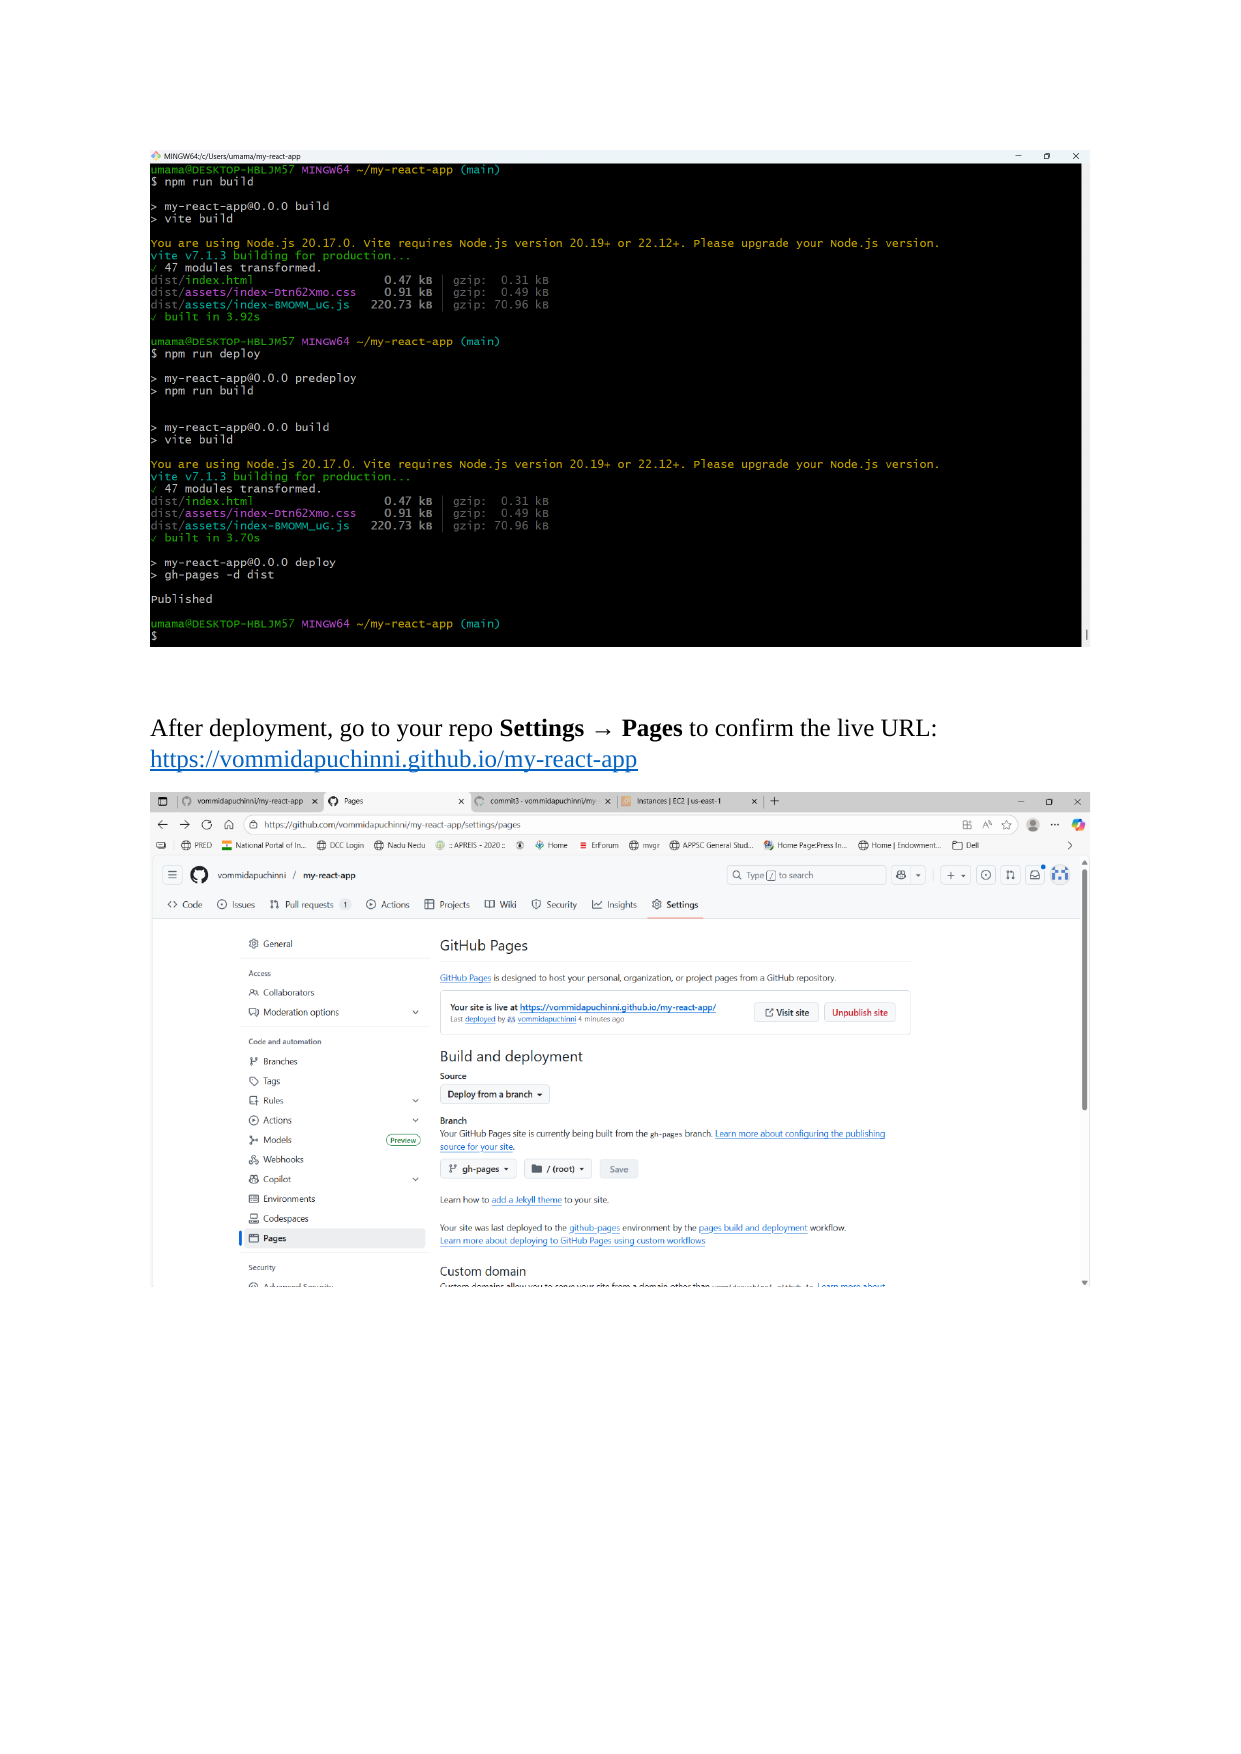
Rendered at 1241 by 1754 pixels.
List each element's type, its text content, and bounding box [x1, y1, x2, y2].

text After deployment, go to your repo Settings → Pages to confirm the live URL: https://vommidapuchinni.github.io/my-react-app [150, 713, 1090, 773]
picture [150, 150, 1091, 647]
picture [150, 792, 1091, 1287]
